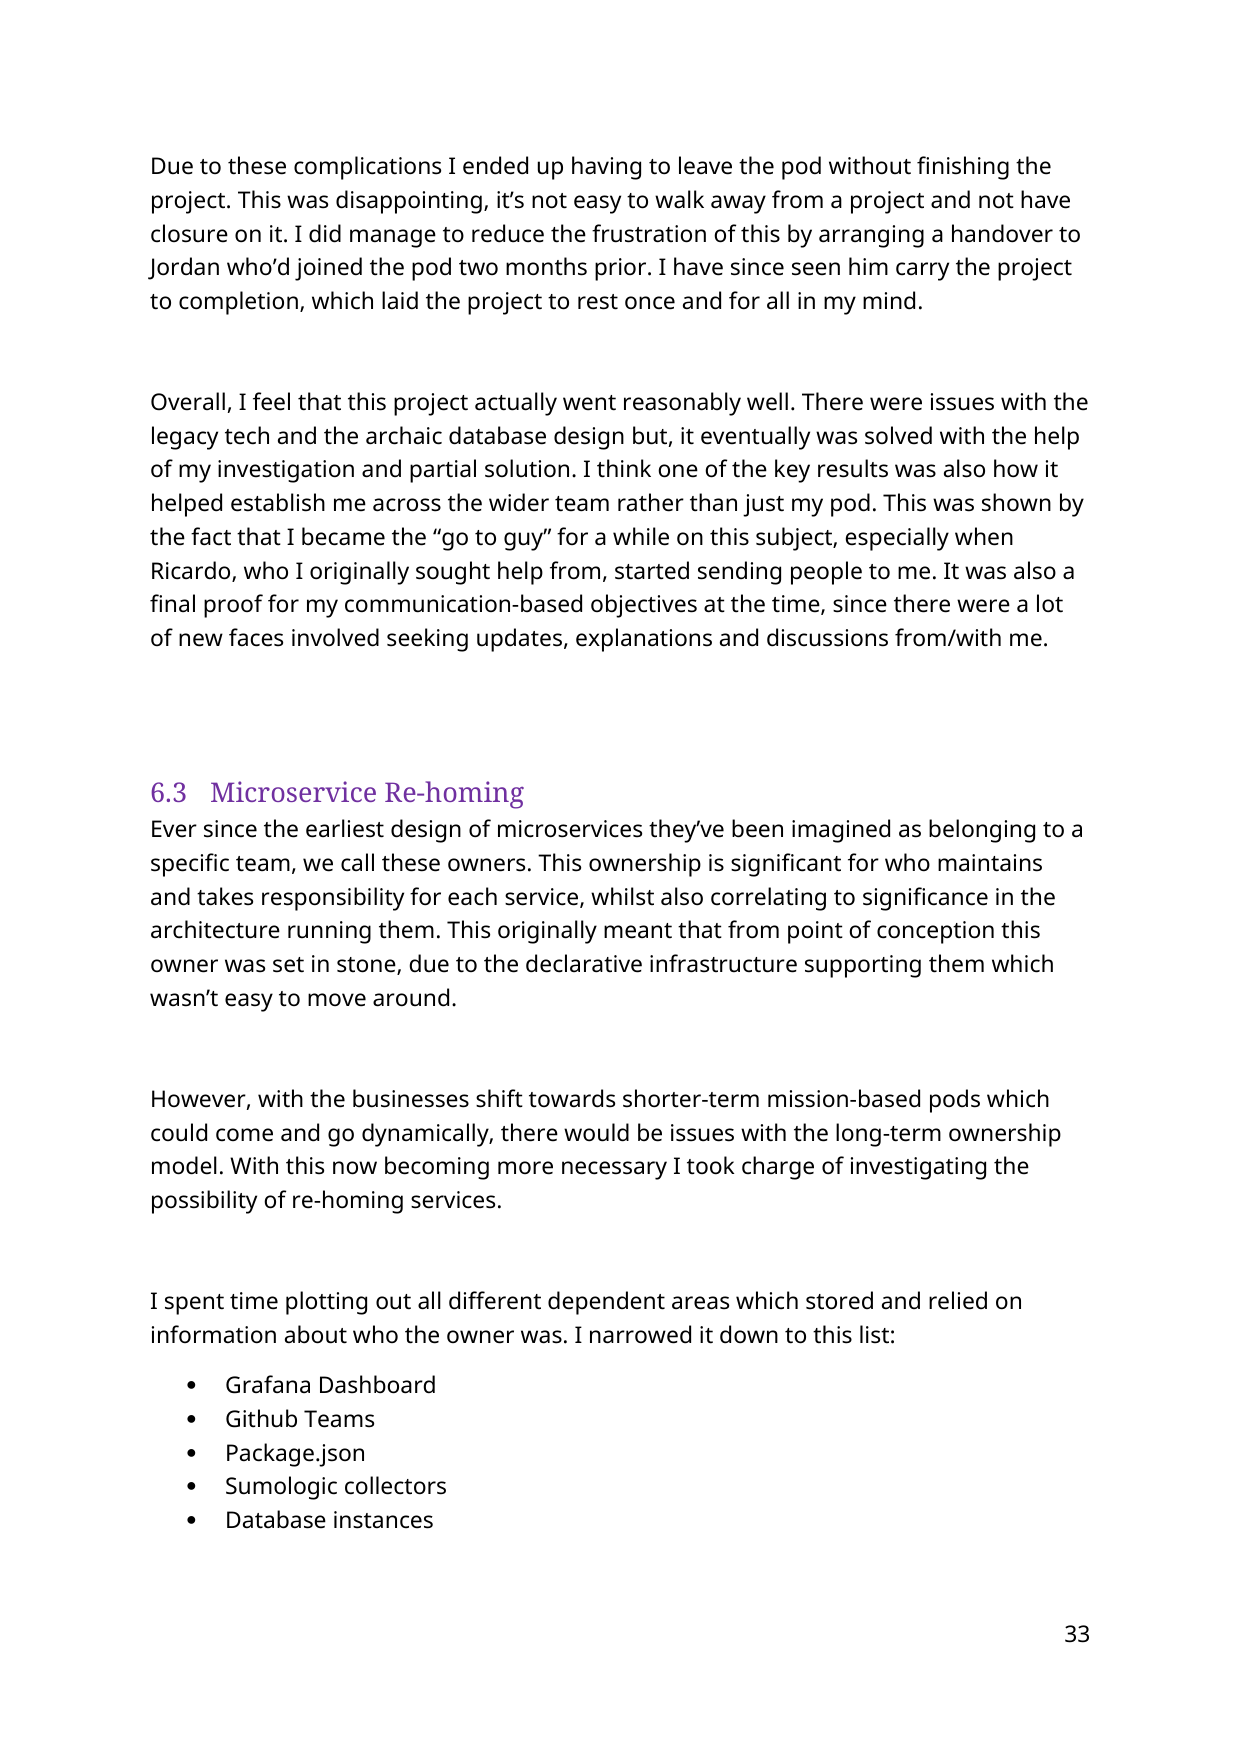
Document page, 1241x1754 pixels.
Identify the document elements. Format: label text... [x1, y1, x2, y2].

text Due to these complications I ended up having to leave the pod without finishing the project. This was disappointing, it’s not easy to walk away from a project and not have closure on it. I did manage to reduce the frustration of this by arranging a handover to Jordan who’d joined the pod two months prior. I have since seen him carry the project to completion, which laid the project to rest once and for all in my mind. [150, 150, 1090, 316]
text However, with the businesses shift towards shorter-term mission-based pods which could come and go dynamically, there would be issues with the long-term ownership model. With this now becoming more necessary I took charge of investigating the possibility of re-homing services. [150, 1083, 1090, 1215]
text Overall, I feel that this project actually went reasonably well. There were issues with the legacy tech and the archaic database design but, it eventually was solved with the help of my investigation and partial solution. I think one of the key results was also how it helped establish me across the wider team rather than just my pod. This was shown by the fact that I became the “go to guy” for a while on this subject, especially when Ricardo, who I originally sought help from, started sending people to me. It was also a final proof for my communication-based objectives at the time, since there were a lot of new faces involved seeking updates, explanations and discussions from/with me. [150, 386, 1090, 653]
list Sumologic collectors [187, 1470, 1090, 1501]
text Ever since the earliest design of microservices they’ve been imagined as belonging to a specific team, we call these owners. This ownership is significant for who maintains and takes responsibility for each service, whilst also correlating to significance in the architecture running them. This originally meant that from point of conception this owner was set in stone, due to the declarative infrastructure supporting them which wasn’t easy to move around. [150, 813, 1090, 1013]
subtitle Microservice Re-homing [150, 773, 1090, 810]
list Grafana Dashboard [187, 1369, 1090, 1400]
list Database instances [187, 1504, 1090, 1535]
text I spent time plotting out all different dependent areas which stored and relied on information about who the owner was. I narrowed it down to this list: [150, 1285, 1090, 1350]
list Package.json [187, 1436, 1090, 1468]
list Github Teams [187, 1403, 1090, 1434]
